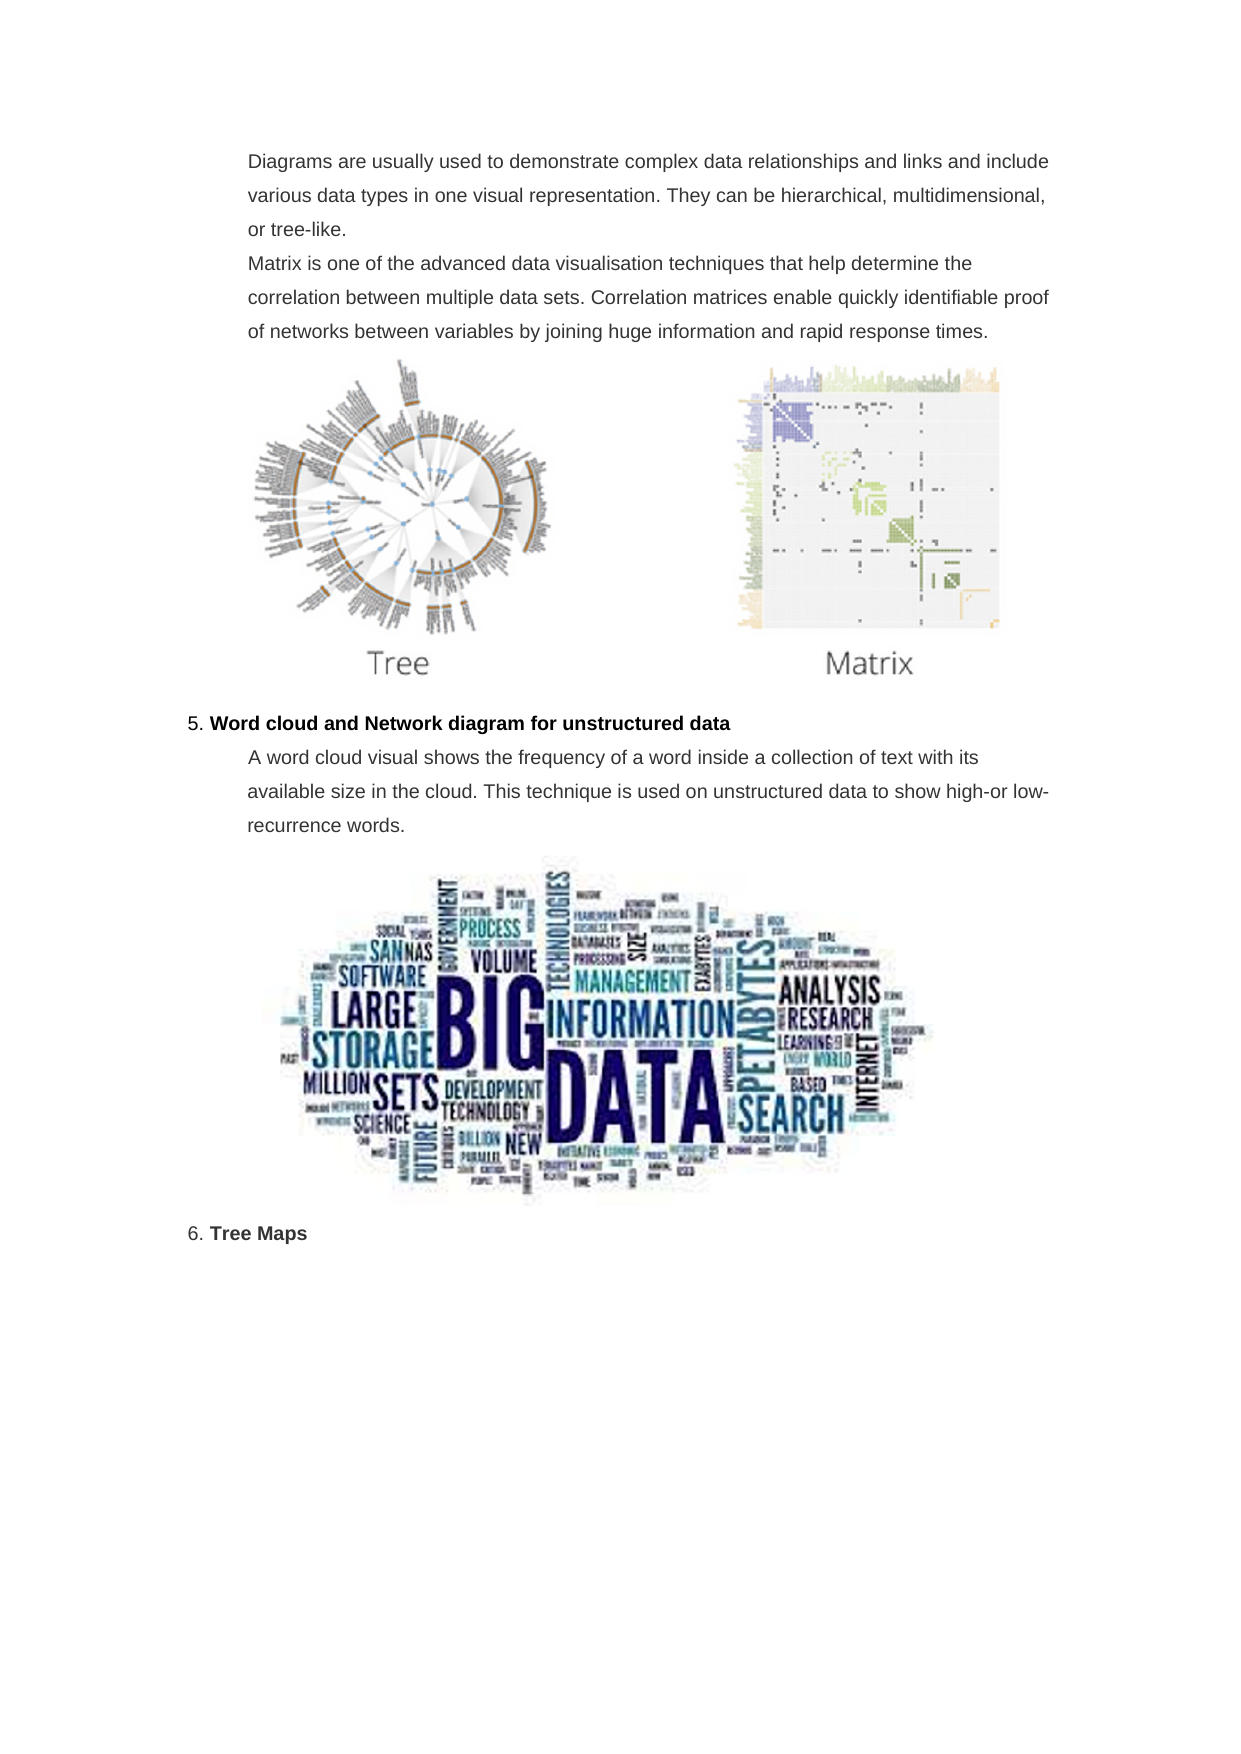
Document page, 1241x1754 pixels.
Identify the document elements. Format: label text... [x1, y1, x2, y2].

list Word cloud and Network diagram for unstructured data [187, 712, 1053, 734]
picture [247, 355, 1020, 700]
list Tree Maps [187, 1222, 1053, 1244]
list Diagrams are usually used to demonstrate complex data relationships and links and include various data types in one visual representation. They can be hierarchical, multidimensional, or tree-like. [248, 150, 1053, 241]
picture [247, 848, 942, 1210]
